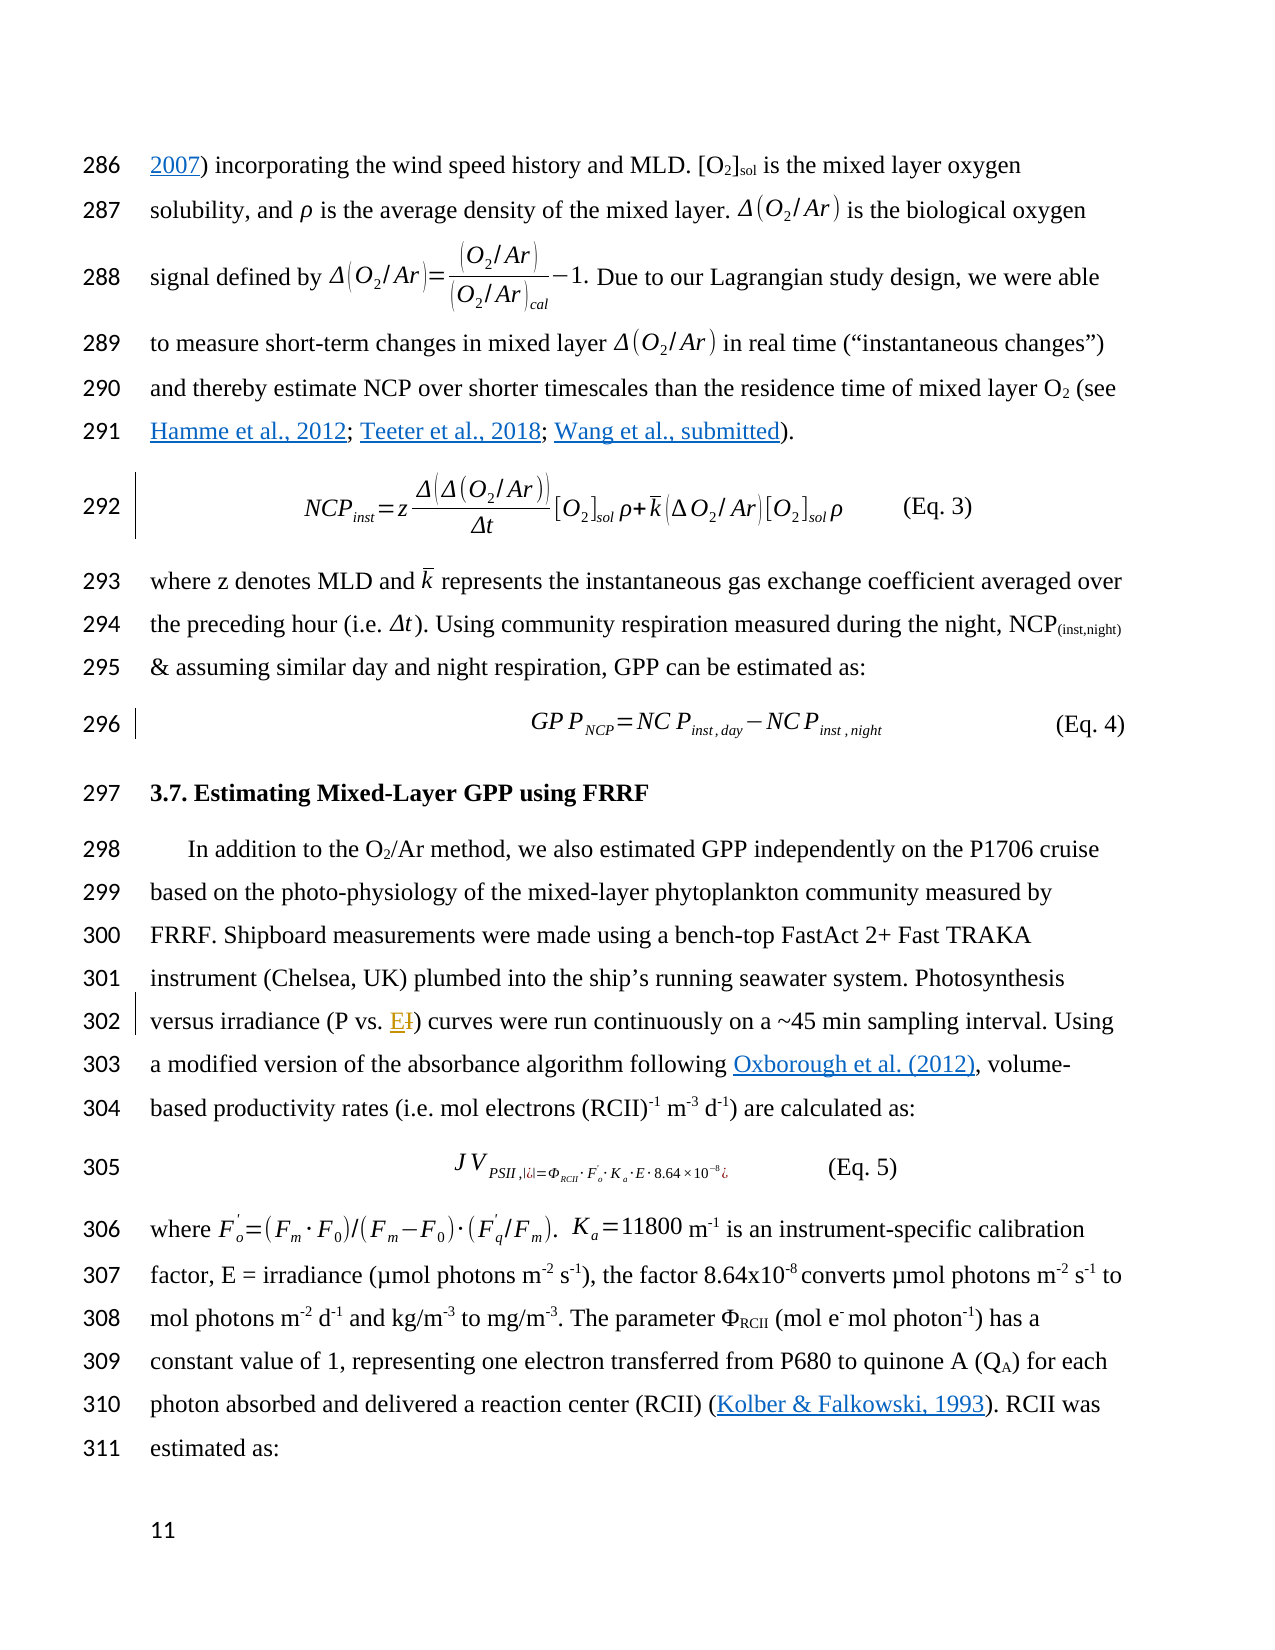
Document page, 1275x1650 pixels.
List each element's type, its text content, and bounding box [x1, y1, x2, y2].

text In addition to the O2/Ar method, we also estimated GPP independently on the P1706 cruise based on the photo-physiology of the mixed-layer phytoplankton community measured by FRRF. Shipboard measurements were made using a bench-top FastAct 2+ Fast TRAKA instrument (Chelsea, UK) plumbed into the ship’s running seawater system. Photosynthesis versus irradiance (P vs. ) curves were run continuously on a ~45 min sampling interval. Using a modified version of the absorbance algorithm following Oxborough et al. (2012), volume-based productivity rates (i.e. mol electrons (RCII)-1 m-3 d-1) are calculated as: [150, 834, 1125, 1121]
text where z denotes MLD and represents the instantaneous gas exchange coefficient averaged over the preceding hour (i.e. ). Using community respiration measured during the night, NCP(inst,night) & assuming similar day and night respiration, GPP can be estimated as: [150, 566, 1125, 681]
text (Eq. 3) [150, 472, 1125, 539]
text 3.7. Estimating Mixed-Layer GPP using FRRF [150, 778, 1125, 807]
text where . m-1 is an instrument-specific calibration factor, E = irradiance (µmol photons m-2 s-1), the factor 8.64x10-8 converts µmol photons m-2 s-1 to mol photons m-2 d-1 and kg/m-3 to mg/m-3. The parameter ΦRCII (mol e- mol photon-1) has a constant value of 1, representing one electron transferred from P680 to quinone A (QA) for each photon absorbed and delivered a reaction center (RCII) (Kolber & Falkowski, 1993). RCII was estimated as: [150, 1211, 1125, 1461]
text (Eq. 4) [150, 708, 1125, 739]
text (Eq. 5) [150, 1148, 1125, 1184]
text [150, 150, 1125, 445]
